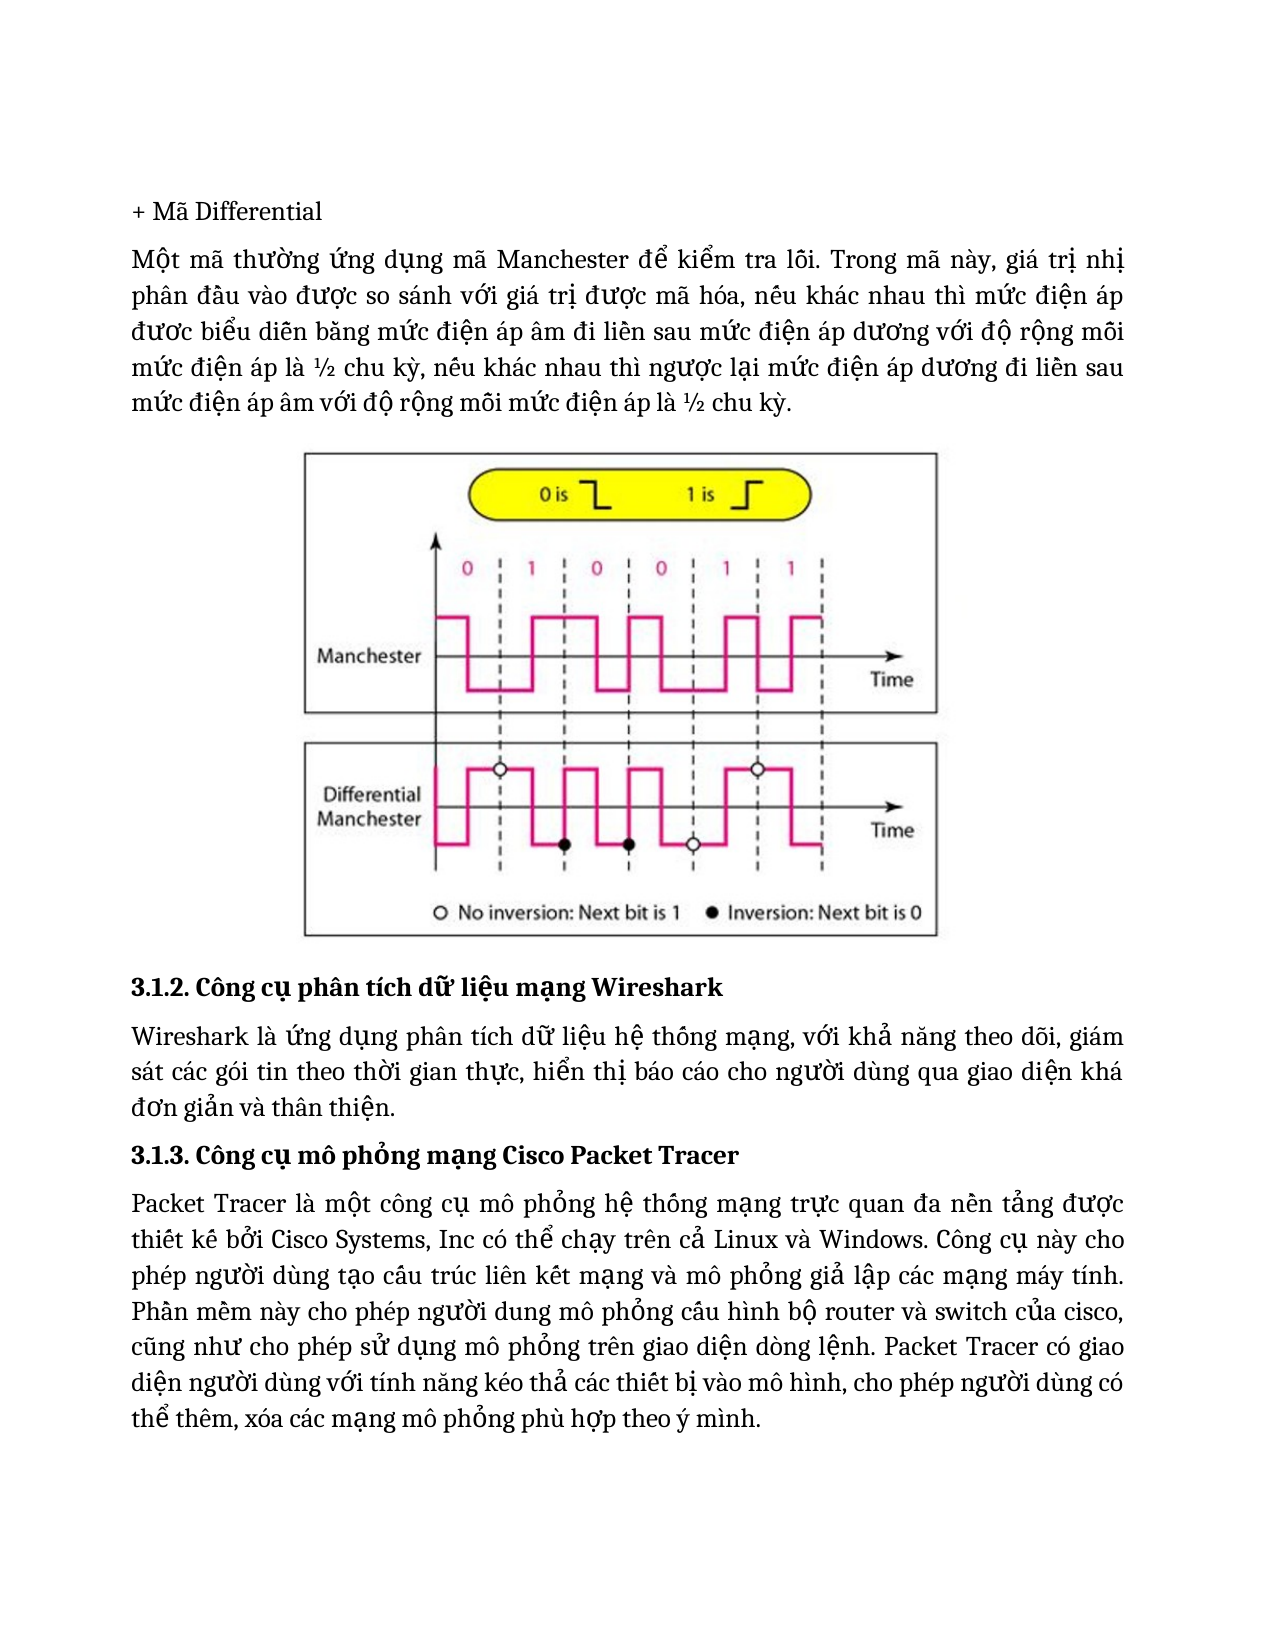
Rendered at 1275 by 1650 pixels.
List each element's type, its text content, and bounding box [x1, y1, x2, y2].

text + Mã Differential [131, 196, 1125, 227]
text Wireshark là ứng dụng phân tích dữ liệu hệ thống mạng, với khả năng theo dõi, giám sát các gói tin theo thời gian thực, hiển thị báo cáo cho người dùng qua giao diện khá đơn giản và thân thiện. [131, 1021, 1125, 1123]
text 3.1.3. Công cụ mô phỏng mạng Cisco Packet Tracer [131, 1140, 1125, 1171]
text Một mã thường ứng dụng mã Manchester để kiểm tra lỗi. Trong mã này, giá trị nhị phân đầu vào được so sánh với giá trị được mã hóa, nếu khác nhau thì mức điện áp đươc biểu diễn bằng mức điện áp âm đi liền sau mức điện áp dương với độ rộng mỗi mức điện áp là ½ chu kỳ, nếu khác nhau thì ngược lại mức điện áp dương đi liền sau mức điện áp âm với độ rộng mỗi mức điện áp là ½ chu kỳ. [131, 244, 1125, 418]
text 3.1.2. Công cụ phân tích dữ liệu mạng Wireshark [131, 972, 1125, 1003]
picture [288, 435, 968, 957]
text Packet Tracer là một công cụ mô phỏng hệ thống mạng trực quan đa nền tảng được thiết kế bởi Cisco Systems, Inc có thể chạy trên cả Linux và Windows. Công cụ này cho phép người dùng tạo cấu trúc liên kết mạng và mô phỏng giả lập các mạng máy tính. Phần mềm này cho phép người dung mô phỏng cấu hình bộ router và switch của cisco, cũng như cho phép sử dụng mô phỏng trên giao diện dòng lệnh. Packet Tracer có giao diện người dùng với tính năng kéo thả các thiết bị vào mô hình, cho phép người dùng có thể thêm, xóa các mạng mô phỏng phù hợp theo ý mình. [131, 1188, 1125, 1434]
